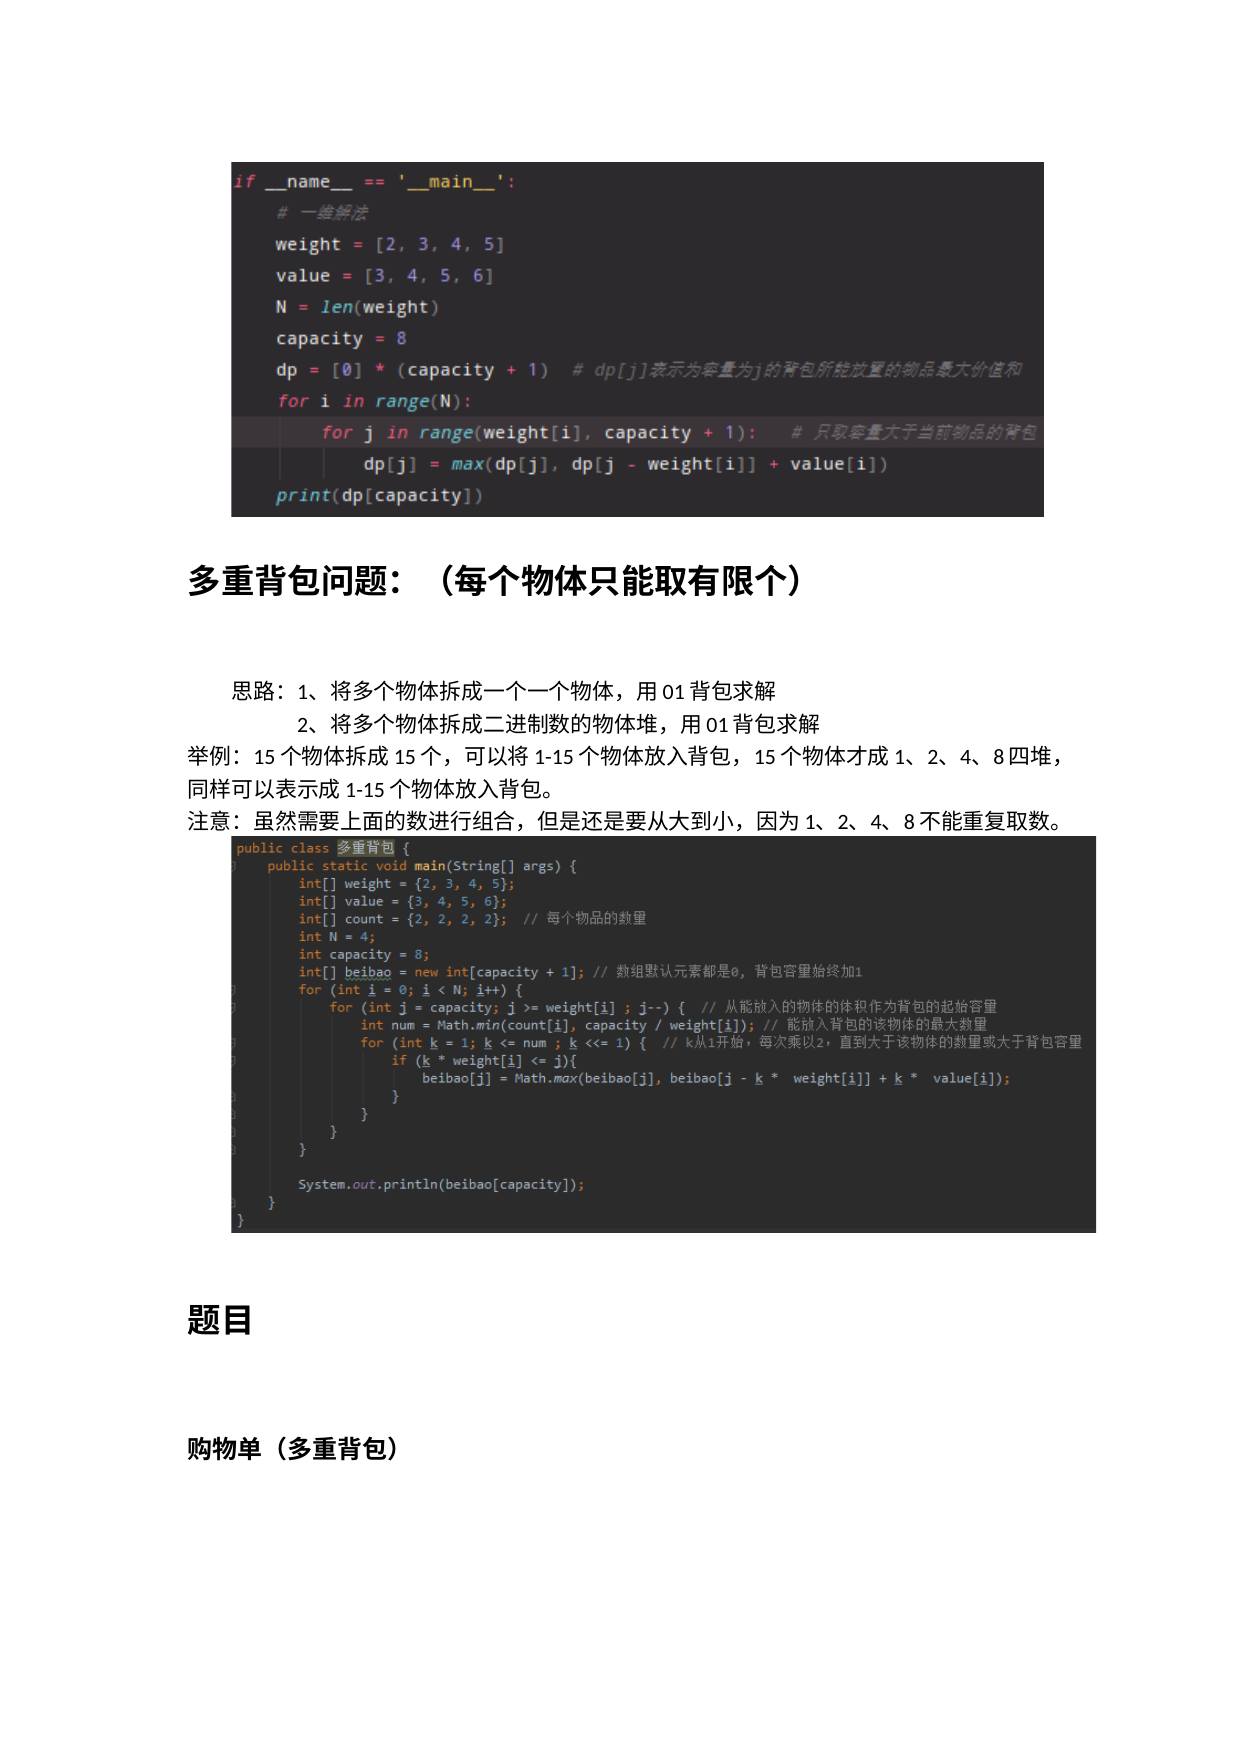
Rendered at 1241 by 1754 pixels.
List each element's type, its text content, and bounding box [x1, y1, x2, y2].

list 将多个物体拆成二进制数的物体堆，用01背包求解 [231, 706, 1053, 739]
picture [231, 836, 1097, 1233]
text 思路：1、将多个物体拆成一个一个物体，用01背包求解 [187, 674, 1053, 706]
subtitle 购物单（多重背包） [187, 1415, 1053, 1480]
list 注意：虽然需要上面的数进行组合，但是还是要从大到小，因为1、2、4、8不能重复取数。 [187, 804, 1053, 836]
subtitle 题目 [187, 1286, 1053, 1351]
list 举例：15个物体拆成15个，可以将1-15个物体放入背包，15个物体才成1、2、4、8四堆，同样可以表示成1-15个物体放入背包。 [187, 739, 1053, 804]
subtitle 多重背包问题：（每个物体只能取有限个） [187, 547, 1053, 612]
picture [231, 162, 1044, 517]
